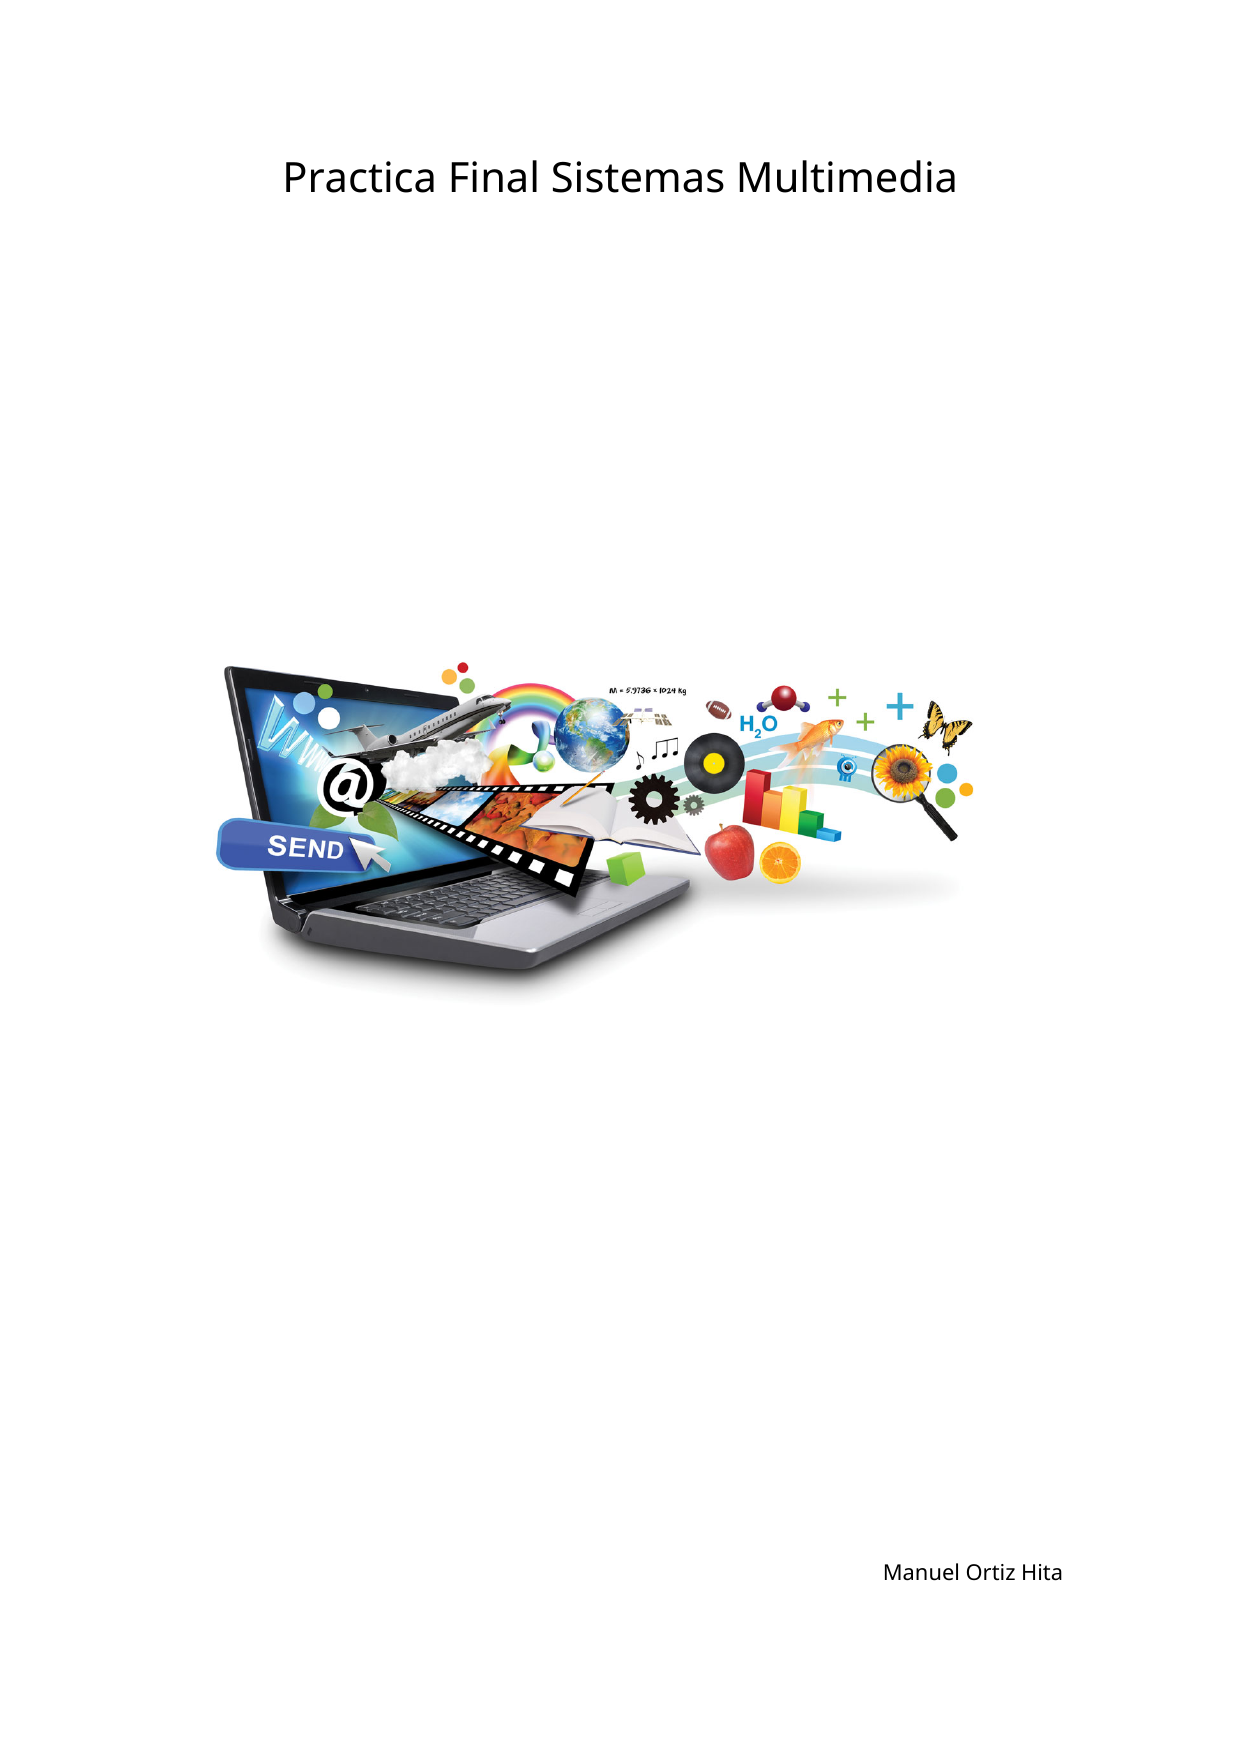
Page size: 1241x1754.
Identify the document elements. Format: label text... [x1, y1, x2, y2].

text Manuel Ortiz Hita [177, 1557, 1063, 1587]
text Practica Final Sistemas Multimedia [177, 148, 1063, 204]
picture [177, 584, 1063, 1045]
